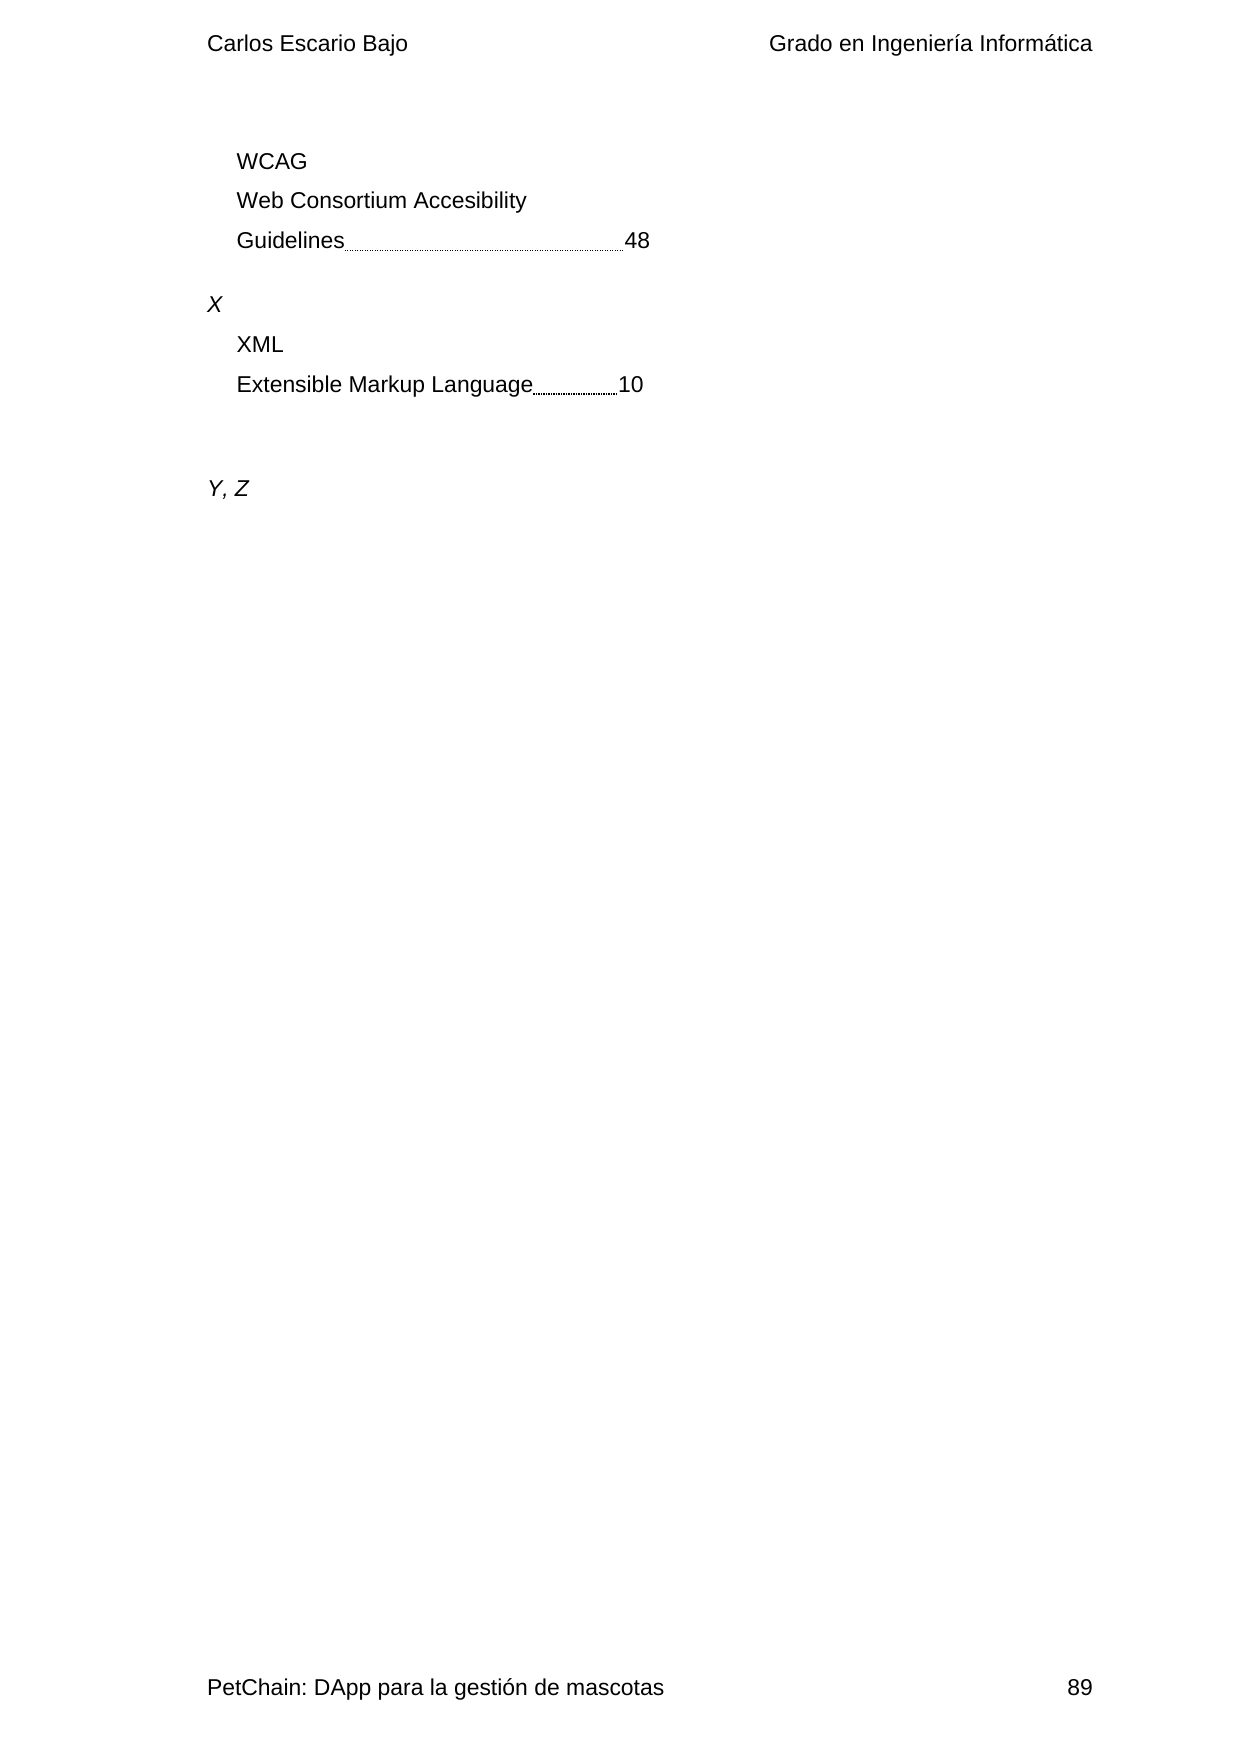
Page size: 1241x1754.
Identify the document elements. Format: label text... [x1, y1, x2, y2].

text Y, Z [207, 474, 664, 501]
text Guidelines 48 [236, 227, 664, 253]
text Extensible Markup Language 10 [236, 371, 664, 397]
text X [207, 291, 664, 318]
text Web Consortium Accesibility [236, 187, 664, 214]
text XML [236, 331, 664, 357]
text WCAG [236, 148, 664, 174]
